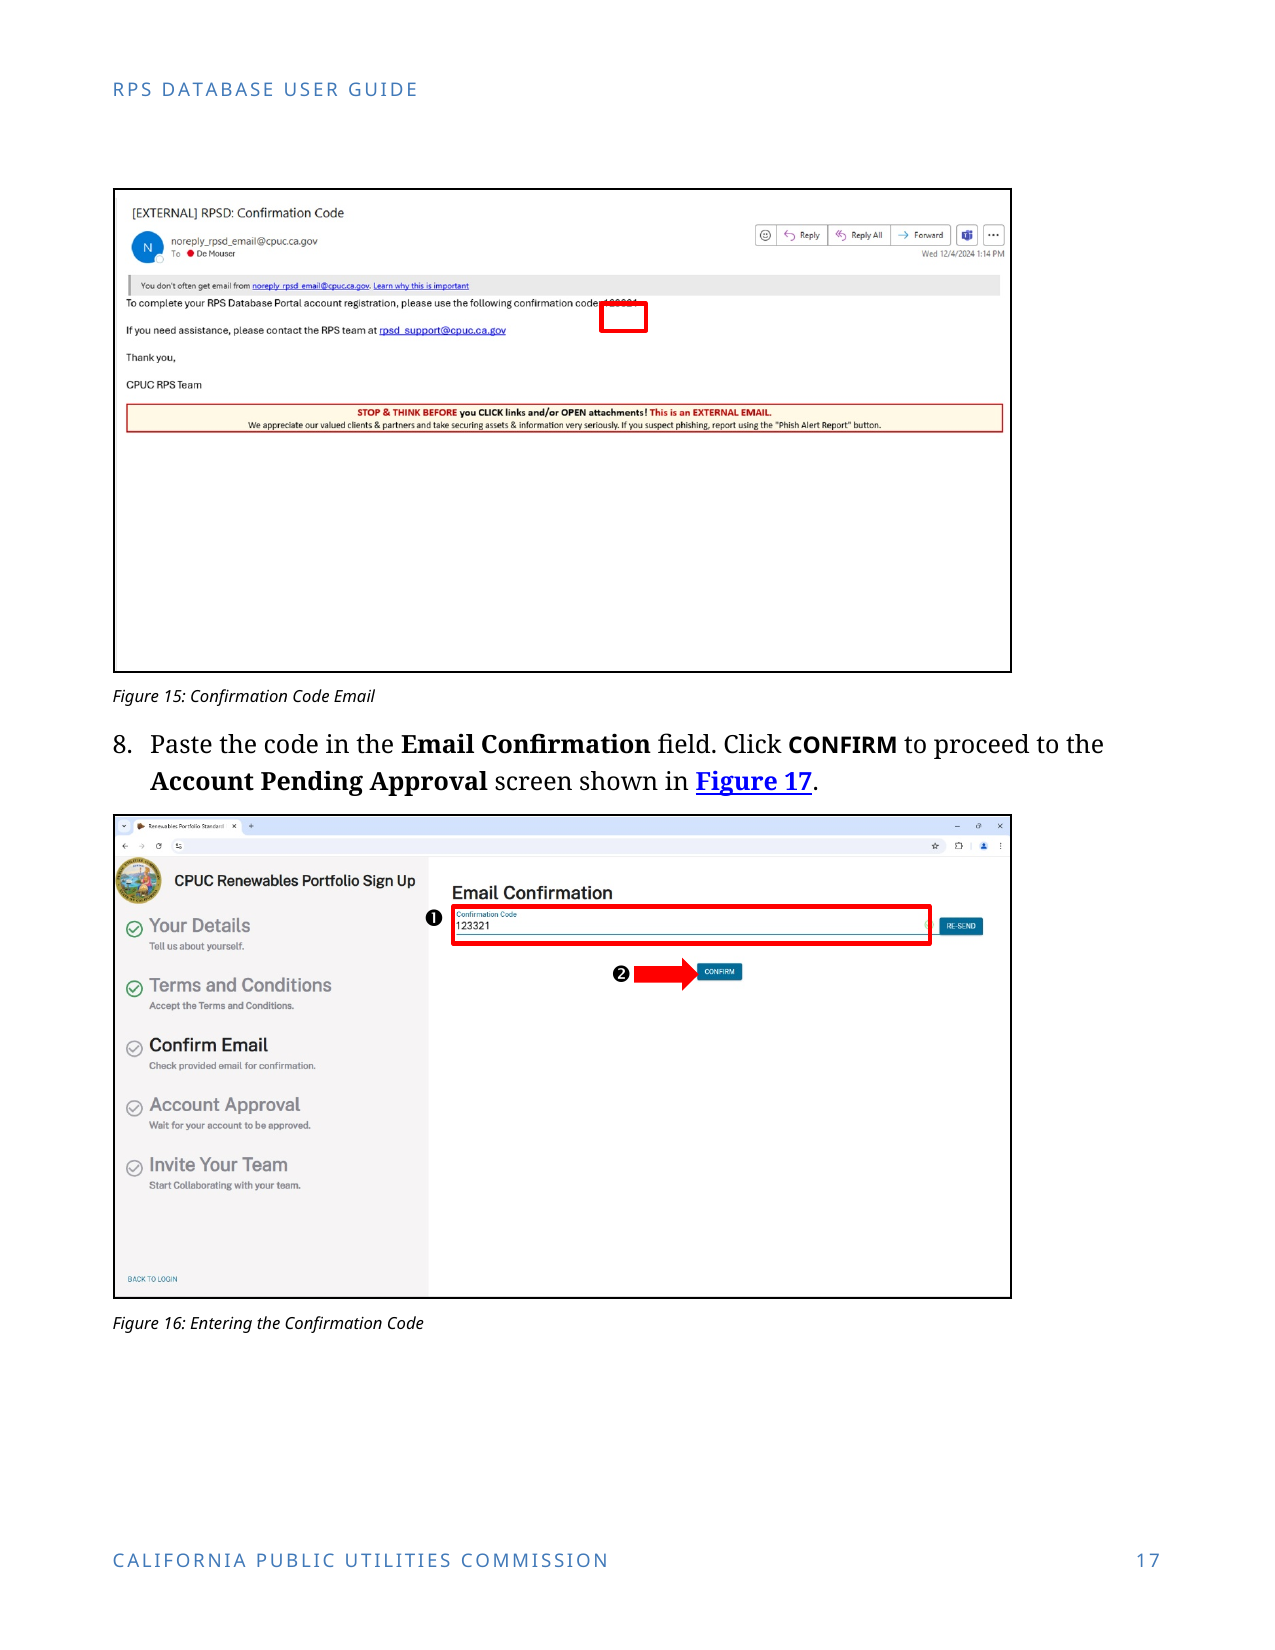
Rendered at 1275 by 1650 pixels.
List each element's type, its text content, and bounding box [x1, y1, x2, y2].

text Figure 15: Confirmation Code Email [112, 685, 1162, 708]
list Paste the code in the Email Confirmation field. Click CONFIRM to proceed to the Account Pending Approval screen shown in Figure 17. [112, 727, 1162, 798]
picture [115, 816, 1010, 1297]
picture [115, 190, 1010, 671]
text Figure 16: Entering the Confirmation Code [112, 1312, 1162, 1334]
